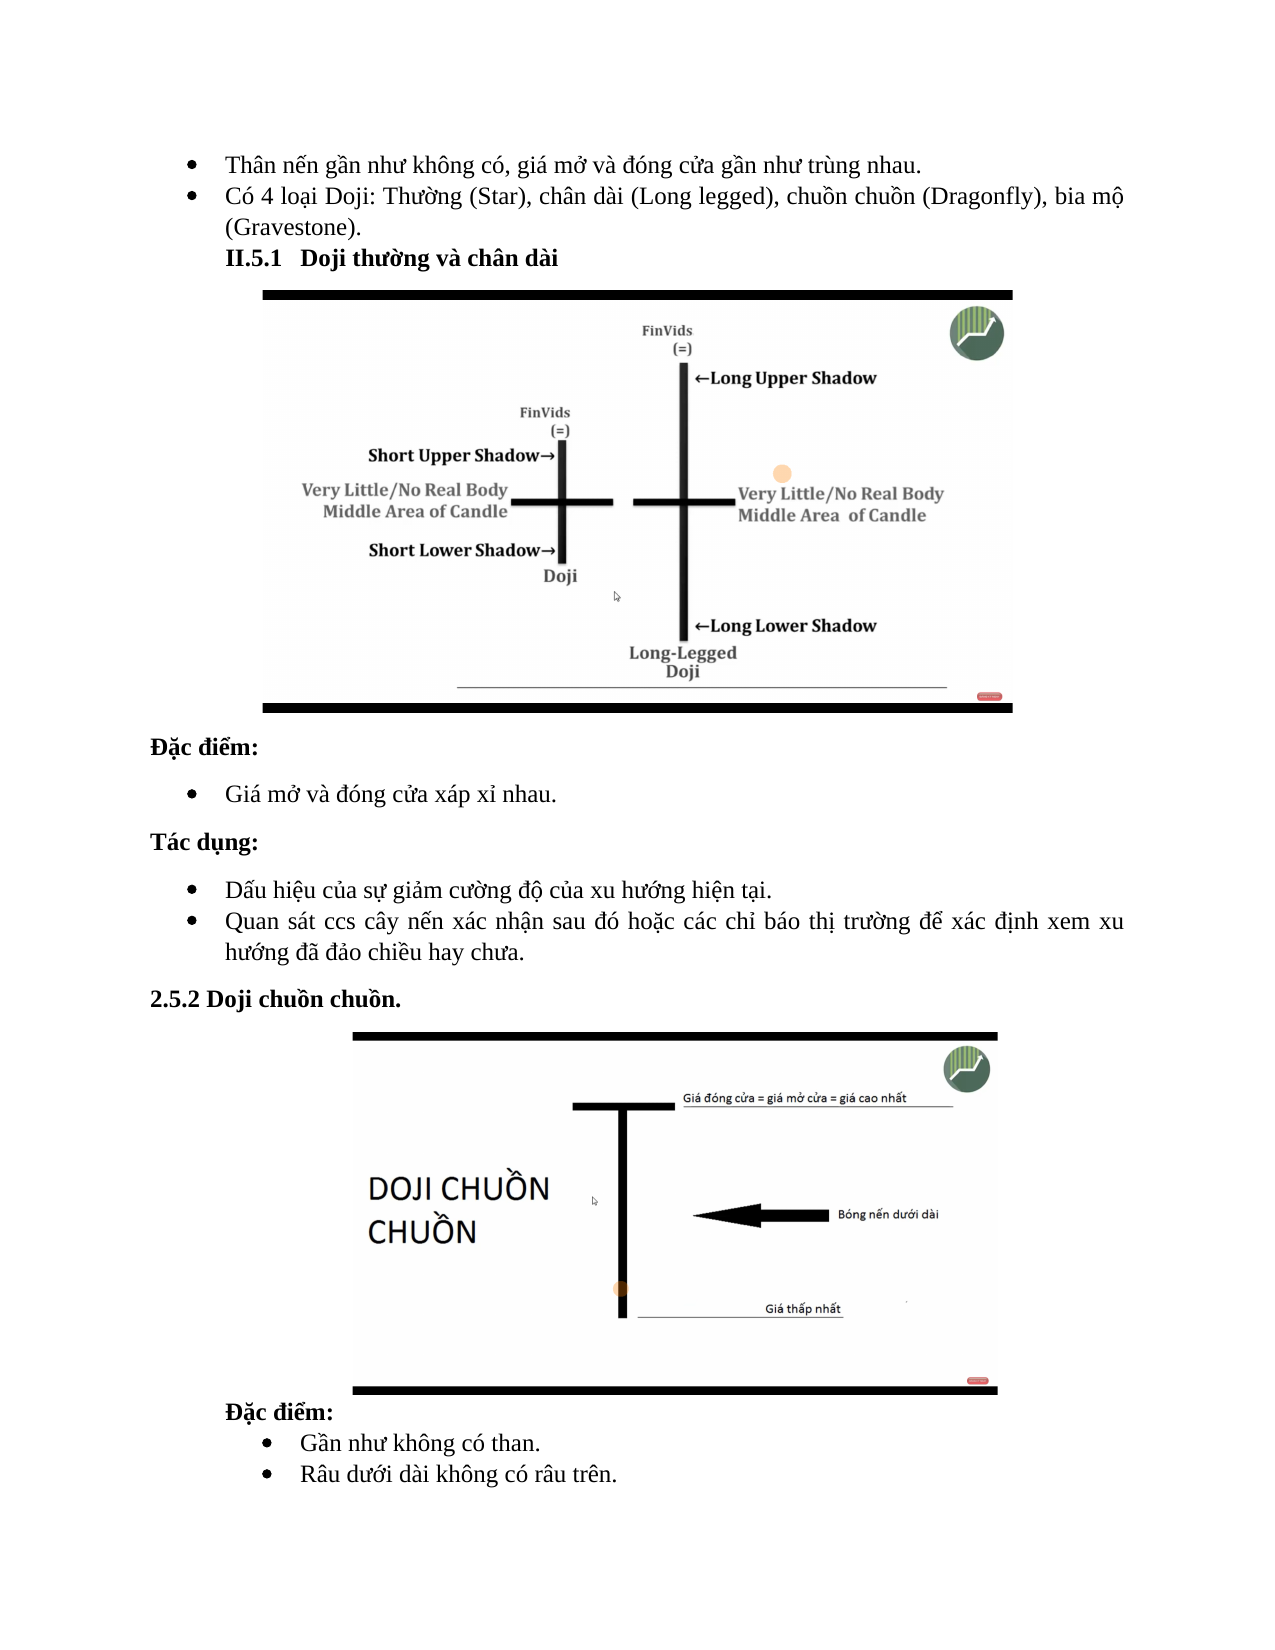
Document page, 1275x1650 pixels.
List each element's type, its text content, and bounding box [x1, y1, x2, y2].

picture [352, 1032, 998, 1395]
picture [262, 290, 1013, 713]
text Đặc điểm: [150, 732, 1125, 760]
list Râu dưới dài không có râu trên. [262, 1459, 1125, 1488]
list Giá mở và đóng cửa xáp xỉ nhau. [187, 779, 1125, 808]
list Quan sát ccs cây nến xác nhận sau đó hoặc các chỉ báo thị trường để xác định xem xu hướng đã đảo chiều hay chưa. [187, 906, 1125, 966]
list Đặc điểm: [225, 1397, 1125, 1426]
text 2.5.2 Doji chuồn chuồn. [150, 984, 1125, 1013]
text Tác dụng: [150, 827, 1125, 856]
list Doji thường và chân dài [225, 243, 1125, 272]
list Gần như không có than. [262, 1428, 1125, 1457]
list Dấu hiệu của sự giảm cường độ của xu hướng hiện tại. [187, 875, 1125, 903]
list Có 4 loại Doji: Thường (Star), chân dài (Long legged), chuồn chuồn (Dragonfly), bia mộ (Gravestone). [187, 181, 1125, 241]
list Thân nến gần như không có, giá mở và đóng cửa gần như trùng nhau. [187, 150, 1125, 179]
